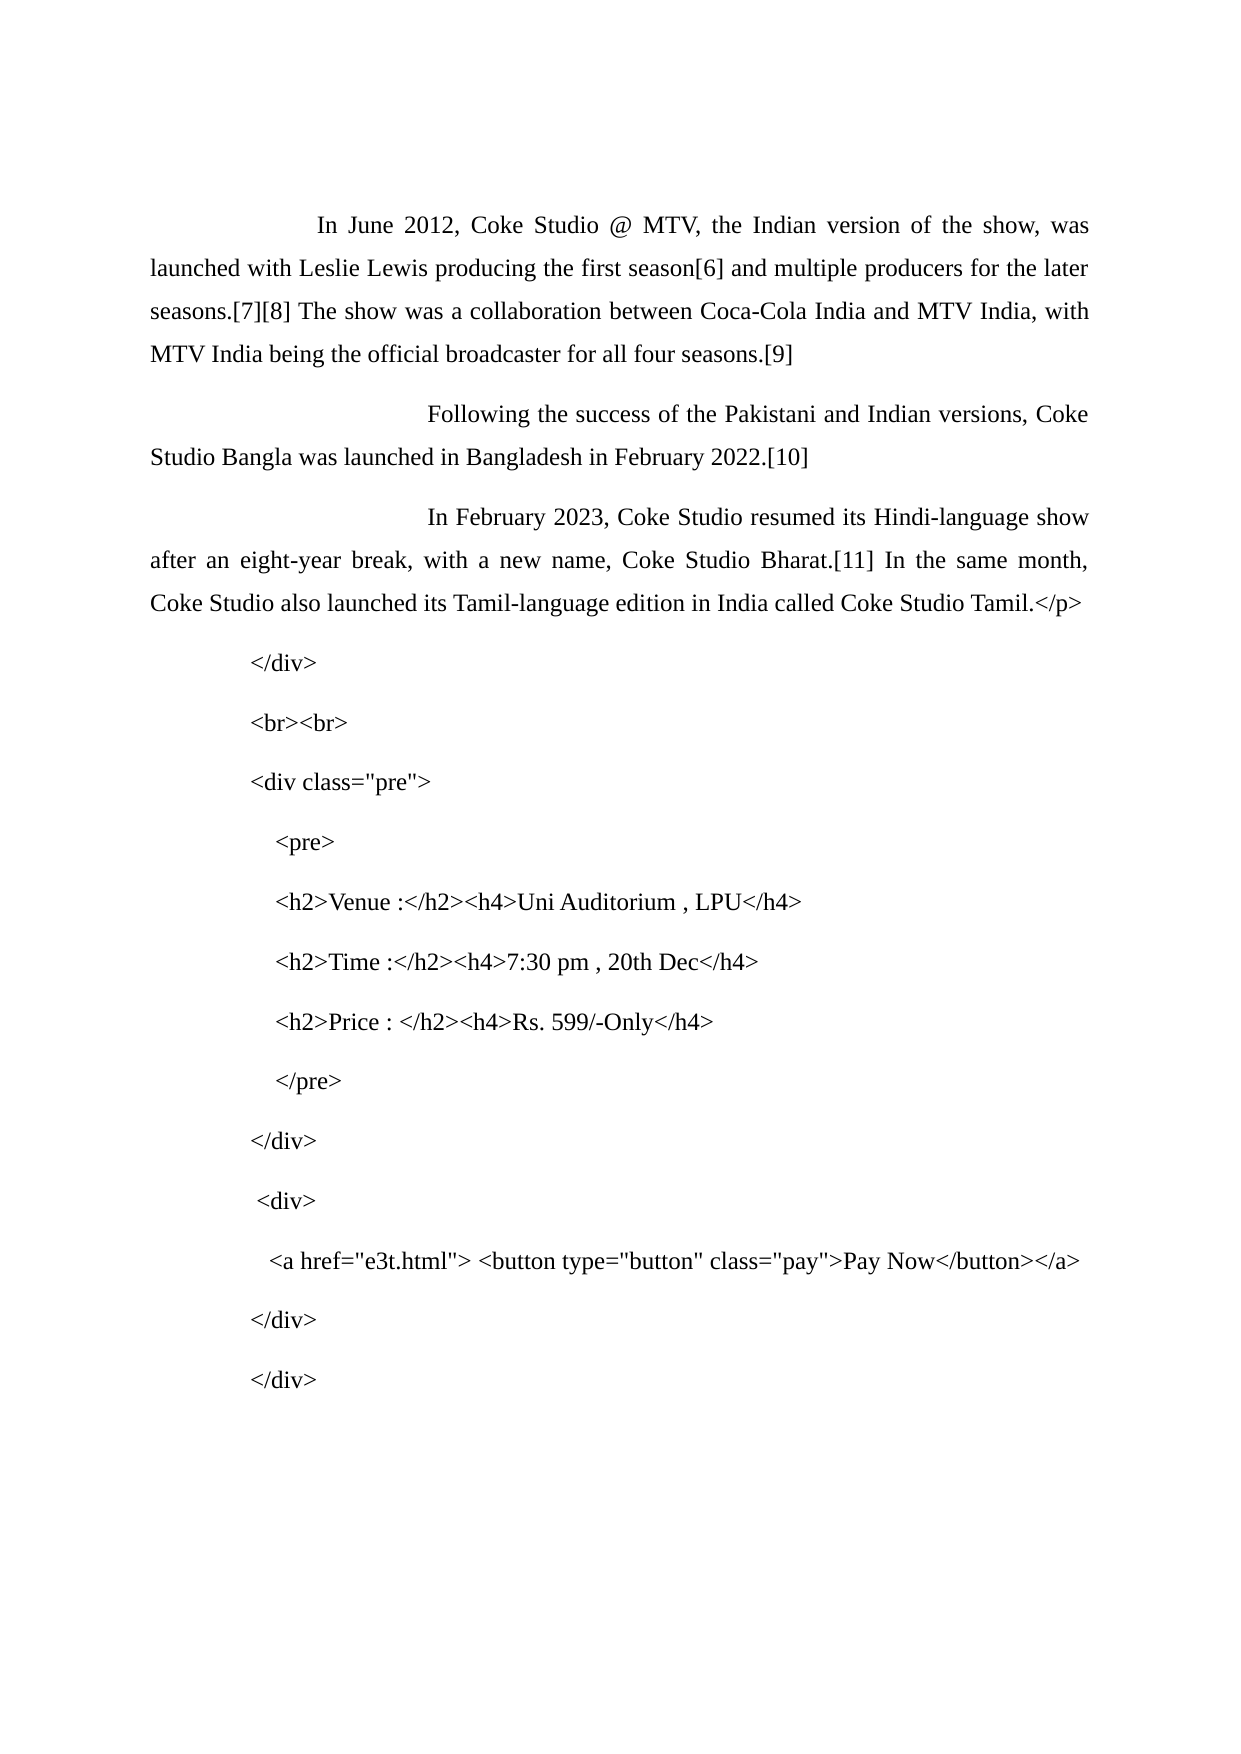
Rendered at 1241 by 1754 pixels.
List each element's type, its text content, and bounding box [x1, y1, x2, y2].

text In June 2012, Coke Studio @ MTV, the Indian version of the show, was launched with Leslie Lewis producing the first season[6] and multiple producers for the later seasons.[7][8] The show was a collaboration between Coca-Cola India and MTV India, with MTV India being the official broadcaster for all four seasons.[9] [150, 210, 1090, 368]
text </div> [150, 1306, 1090, 1334]
text <br><br> [150, 708, 1090, 736]
text <a href="e3t.html"> <button type="button" class="pay">Pay Now</button></a> [150, 1246, 1090, 1274]
text </div> [150, 1126, 1090, 1155]
text </div> [150, 1365, 1090, 1394]
text Following the success of the Pakistani and Indian versions, Coke Studio Bangla was launched in Bangladesh in February 2022.[10] [150, 399, 1090, 471]
text <h2>Time :</h2><h4>7:30 pm , 20th Dec</h4> [150, 947, 1090, 976]
text <pre> [150, 827, 1090, 856]
text </pre> [150, 1066, 1090, 1095]
text <h2>Price : </h2><h4>Rs. 599/-Only</h4> [150, 1007, 1090, 1035]
text In February 2023, Coke Studio resumed its Hindi-language show after an eight-year break, with a new name, Coke Studio Bharat.[11] In the same month, Coke Studio also launched its Tamil-language edition in India called Coke Studio Tamil.</p> [150, 502, 1090, 617]
text <h2>Venue :</h2><h4>Uni Auditorium , LPU</h4> [150, 887, 1090, 916]
text <div class="pre"> [150, 767, 1090, 796]
text </div> [150, 648, 1090, 677]
text <div> [150, 1186, 1090, 1215]
